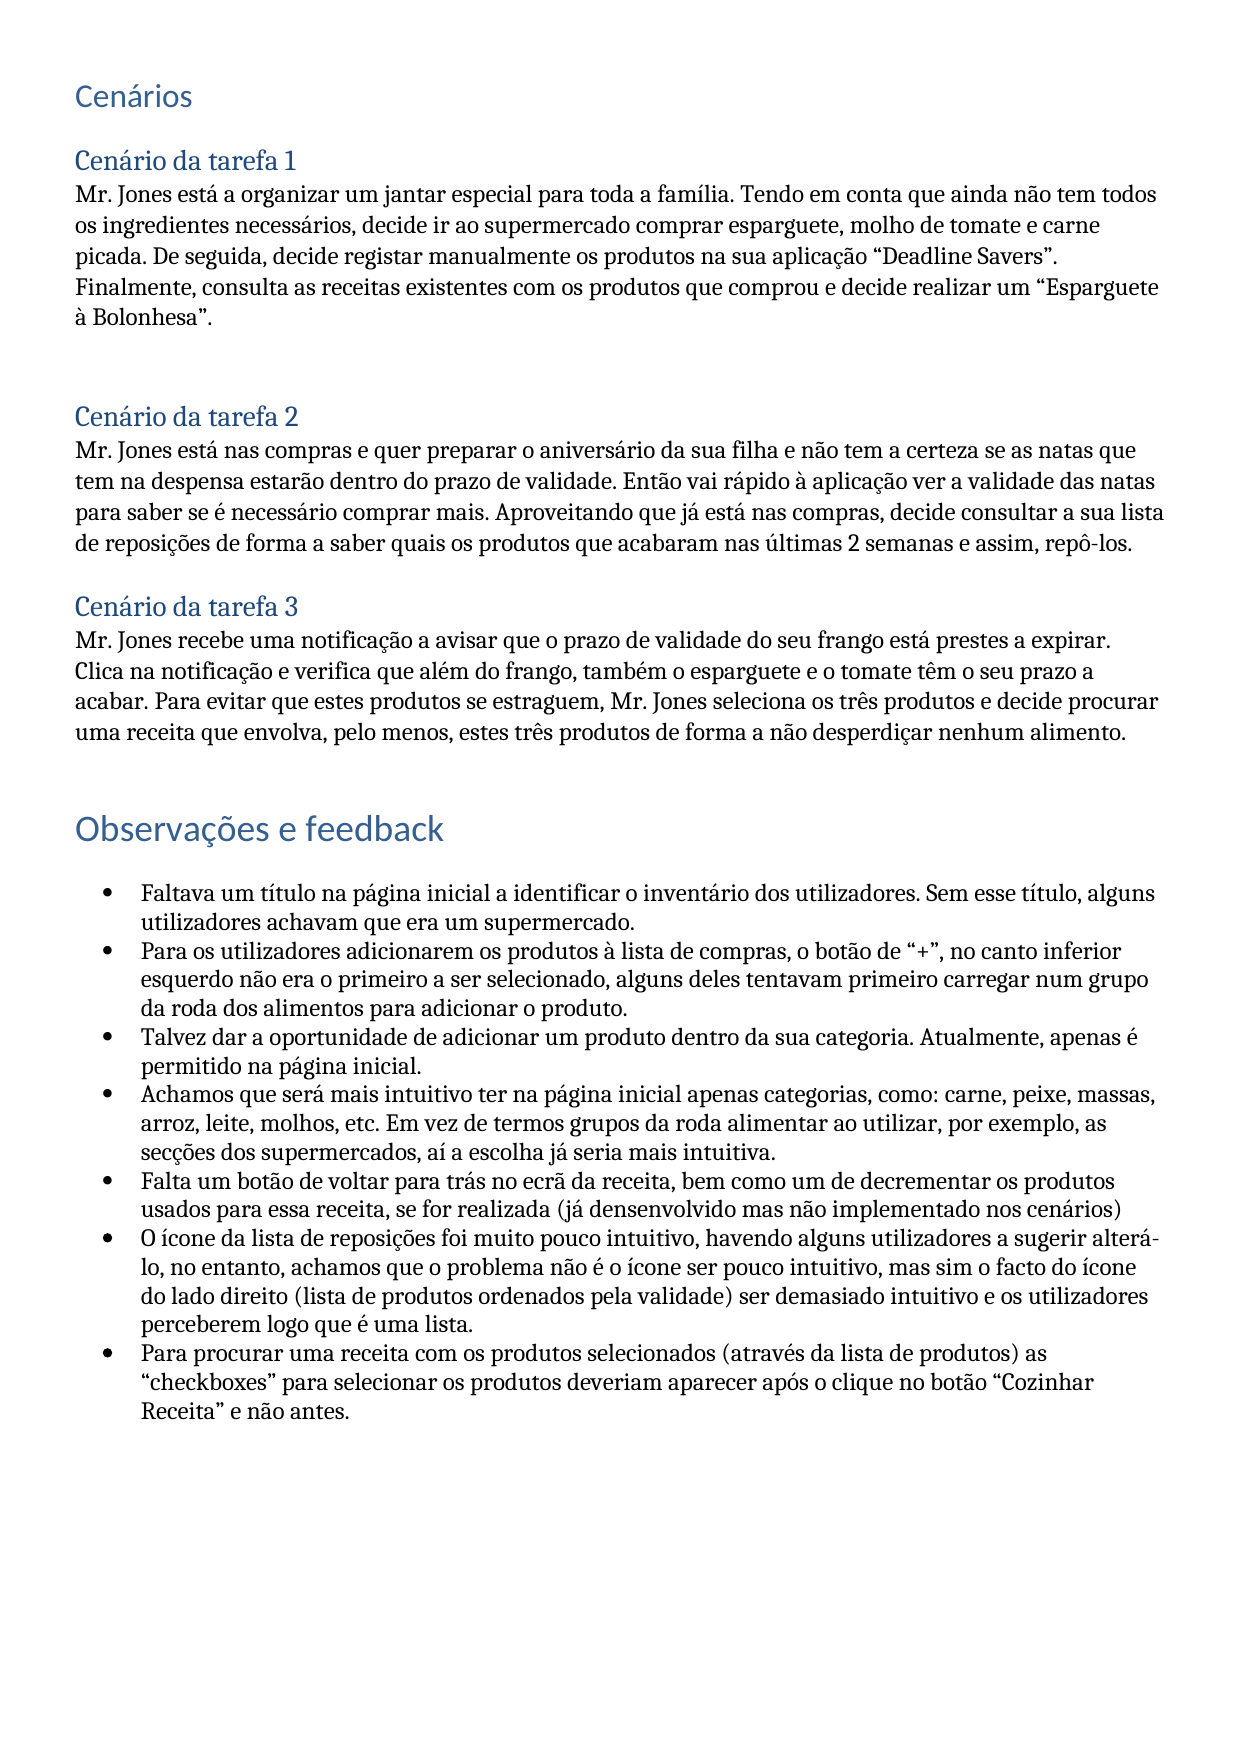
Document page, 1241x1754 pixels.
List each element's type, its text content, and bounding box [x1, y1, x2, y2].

list Faltava um título na página inicial a identificar o inventário dos utilizadores. Sem esse título, alguns utilizadores achavam que era um supermercado. [103, 879, 1165, 937]
list Achamos que será mais intuitivo ter na página inicial apenas categorias, como: carne, peixe, massas, arroz, leite, molhos, etc. Em vez de termos grupos da roda alimentar ao utilizar, por exemplo, as secções dos supermercados, aí a escolha já seria mais intuitiva. [103, 1080, 1165, 1167]
text Cenário da tarefa 1 [75, 144, 1165, 178]
list Para os utilizadores adicionarem os produtos à lista de compras, o botão de “+”, no canto inferior esquerdo não era o primeiro a ser selecionado, alguns deles tentavam primeiro carregar num grupo da roda dos alimentos para adicionar o produto. [103, 937, 1165, 1023]
text Mr. Jones recebe uma notificação a avisar que o prazo de validade do seu frango está prestes a expirar. Clica na notificação e verifica que além do frango, também o esparguete e o tomate têm o seu prazo a acabar. Para evitar que estes produtos se estraguem, Mr. Jones seleciona os três produtos e decide procurar uma receita que envolva, pelo menos, estes três produtos de forma a não desperdiçar nenhum alimento. [75, 626, 1165, 747]
subtitle Cenários [75, 75, 1165, 116]
list Falta um botão de voltar para trás no ecrã da receita, bem como um de decrementar os produtos usados para essa receita, se for realizada (já densenvolvido mas não implementado nos cenários) [103, 1167, 1165, 1224]
list Para procurar uma receita com os produtos selecionados (através da lista de produtos) as “checkboxes” para selecionar os produtos deveriam aparecer após o clique no botão “Cozinhar Receita” e não antes. [103, 1339, 1165, 1425]
list Talvez dar a oportunidade de adicionar um produto dentro da sua categoria. Atualmente, apenas é permitido na página inicial. [103, 1023, 1165, 1080]
list O ícone da lista de reposições foi muito pouco intuitivo, havendo alguns utilizadores a sugerir alterá-lo, no entanto, achamos que o problema não é o ícone ser pouco intuitivo, mas sim o facto do ícone do lado direito (lista de produtos ordenados pela validade) ser demasiado intuitivo e os utilizadores perceberem logo que é uma lista. [103, 1224, 1165, 1339]
subtitle Observações e feedback [75, 804, 1165, 850]
text Mr. Jones está a organizar um jantar especial para toda a família. Tendo em conta que ainda não tem todos os ingredientes necessários, decide ir ao supermercado comprar esparguete, molho de tomate e carne picada. De seguida, decide registar manualmente os produtos na sua aplicação “Deadline Savers”. Finalmente, consulta as receitas existentes com os produtos que comprou e decide realizar um “Esparguete à Bolonhesa”. [75, 180, 1165, 332]
text Mr. Jones está nas compras e quer preparar o aniversário da sua filha e não tem a certeza se as natas que tem na despensa estarão dentro do prazo de validade. Então vai rápido à aplicação ver a validade das natas para saber se é necessário comprar mais. Aproveitando que já está nas compras, decide consultar a sua lista de reposições de forma a saber quais os produtos que acabaram nas últimas 2 semanas e assim, repô-los. [75, 436, 1165, 557]
text Cenário da tarefa 3 [75, 590, 1165, 623]
text Cenário da tarefa 2 [75, 401, 1165, 434]
